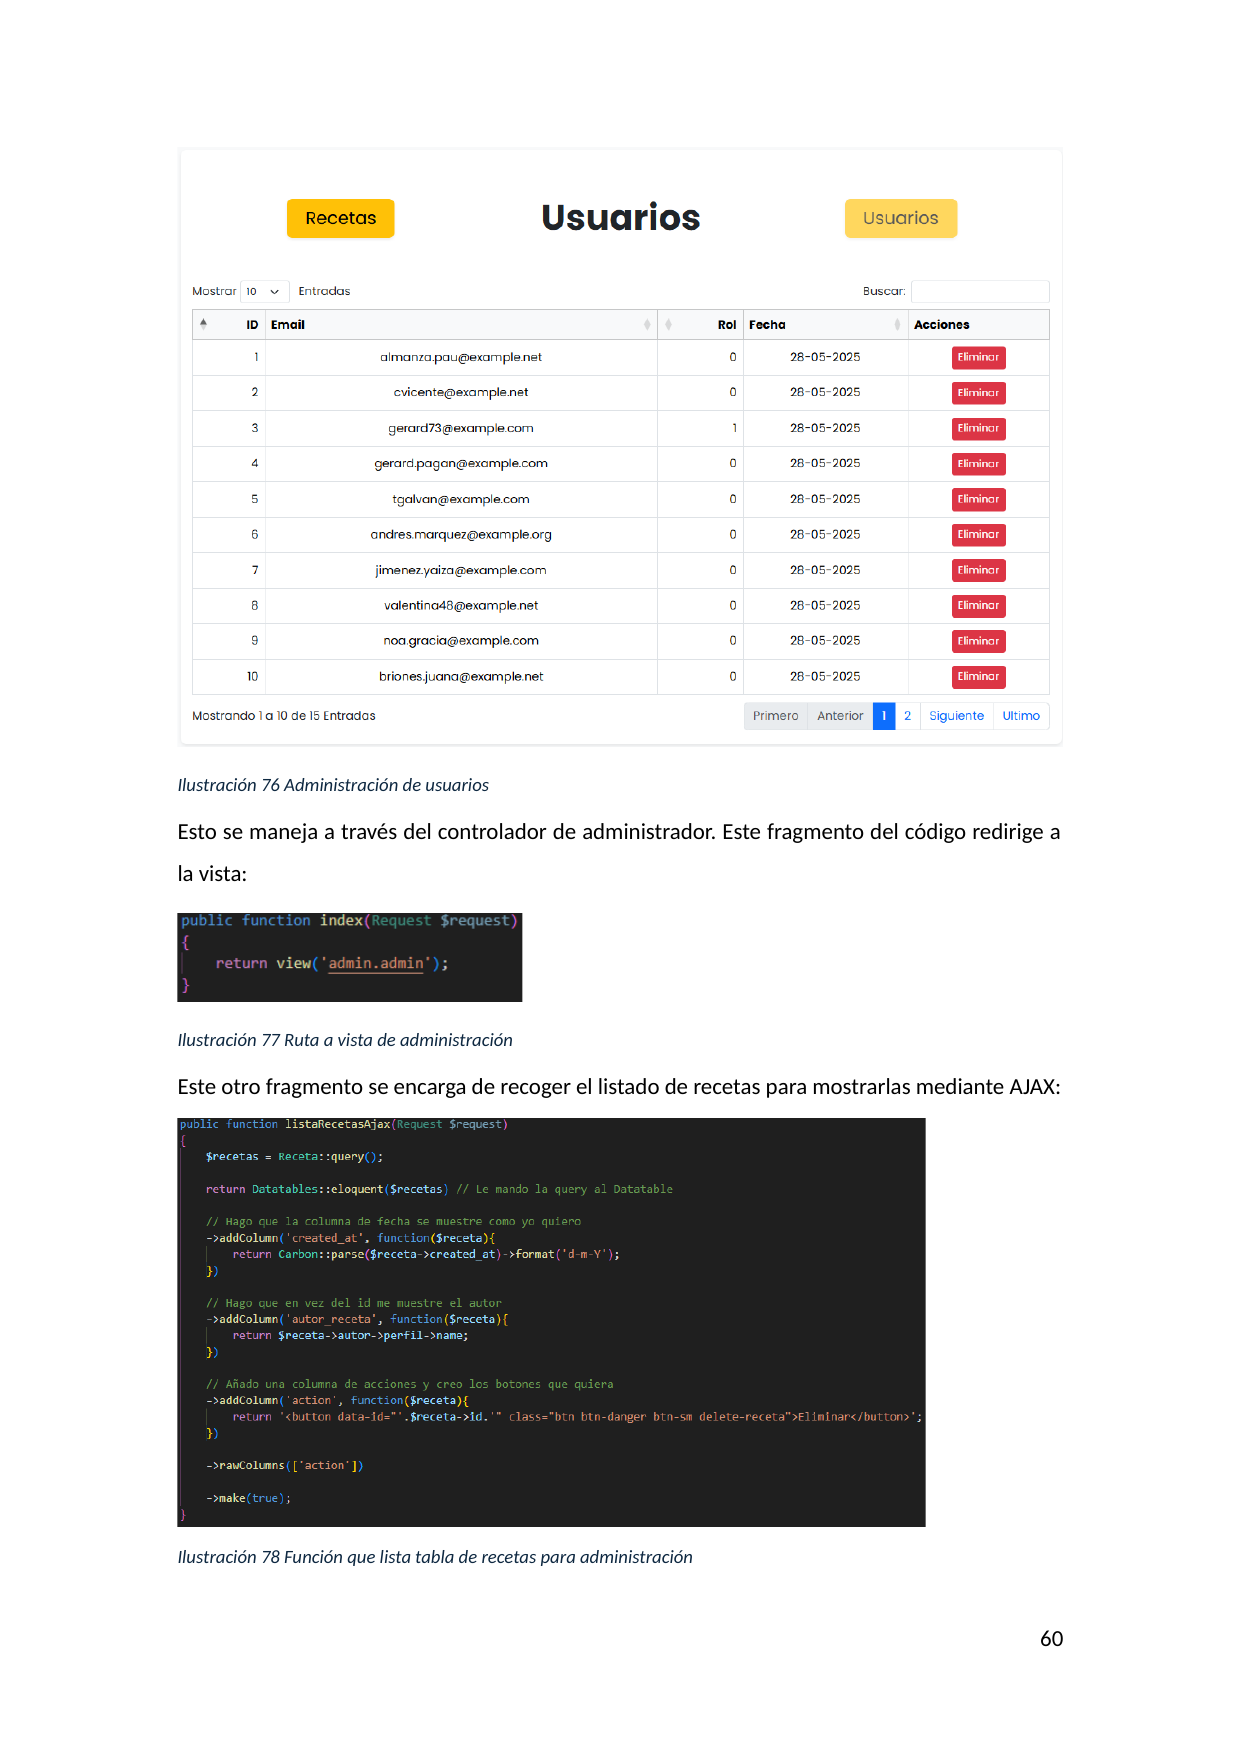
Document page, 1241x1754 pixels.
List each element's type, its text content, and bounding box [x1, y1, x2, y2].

picture [177, 913, 523, 1002]
text Este otro fragmento se encarga de recoger el listado de recetas para mostrarlas mediante AJAX: [177, 1072, 1063, 1100]
picture [177, 147, 1063, 747]
text Esto se maneja a través del controlador de administrador. Este fragmento del código redirige a la vista: [177, 817, 1063, 887]
picture [177, 1118, 926, 1527]
